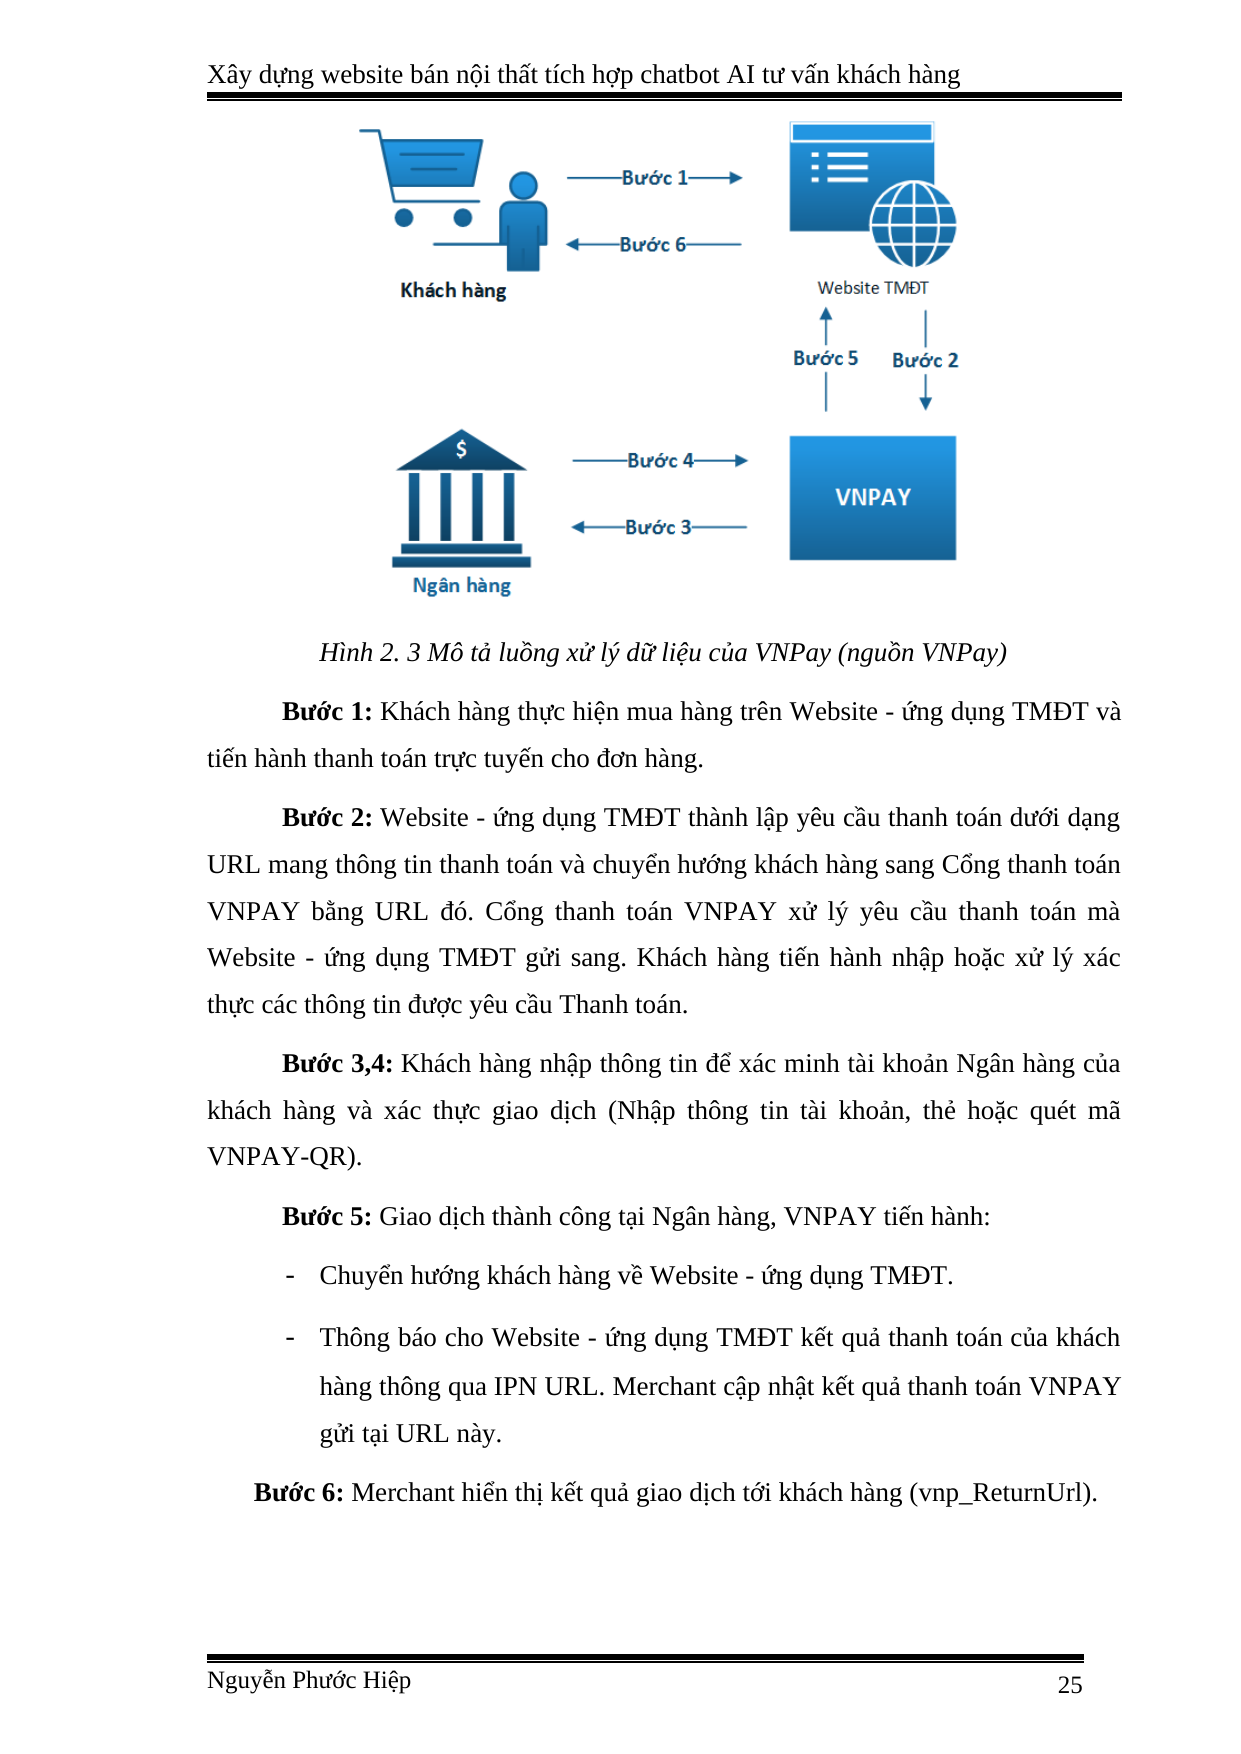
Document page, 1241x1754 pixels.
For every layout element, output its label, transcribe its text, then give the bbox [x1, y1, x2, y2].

list Thông báo cho Website - ứng dụng TMĐT kết quả thanh toán của khách hàng thông qua IPN URL. Merchant cập nhật kết quả thanh toán VNPAY gửi tại URL này. [282, 1321, 1122, 1448]
text Bước 2: Website - ứng dụng TMĐT thành lập yêu cầu thanh toán dưới dạng URL mang thông tin thanh toán và chuyển hướng khách hàng sang Cổng thanh toán VNPAY bằng URL đó. Cổng thanh toán VNPAY xử lý yêu cầu thanh toán mà Website - ứng dụng TMĐT gửi sang. Khách hàng tiến hành nhập hoặc xử lý xác thực các thông tin được yêu cầu Thanh toán. [207, 801, 1122, 1019]
picture [358, 118, 971, 610]
text Bước 1: Khách hàng thực hiện mua hàng trên Website - ứng dụng TMĐT và tiến hành thanh toán trực tuyến cho đơn hàng. [207, 695, 1122, 773]
text Bước 3,4: Khách hàng nhập thông tin để xác minh tài khoản Ngân hàng của khách hàng và xác thực giao dịch (Nhập thông tin tài khoản, thẻ hoặc quét mã VNPAY-QR). [207, 1047, 1122, 1172]
text Bước 5: Giao dịch thành công tại Ngân hàng, VNPAY tiến hành: [207, 1199, 1122, 1231]
text Hình 2. 3 Mô tả luồng xử lý dữ liệu của VNPay (nguồn VNPay) [207, 636, 1122, 667]
text Bước 6: Merchant hiển thị kết quả giao dịch tới khách hàng (vnp_ReturnUrl). [207, 1476, 1122, 1507]
list Chuyển hướng khách hàng về Website - ứng dụng TMĐT. [282, 1259, 1122, 1292]
